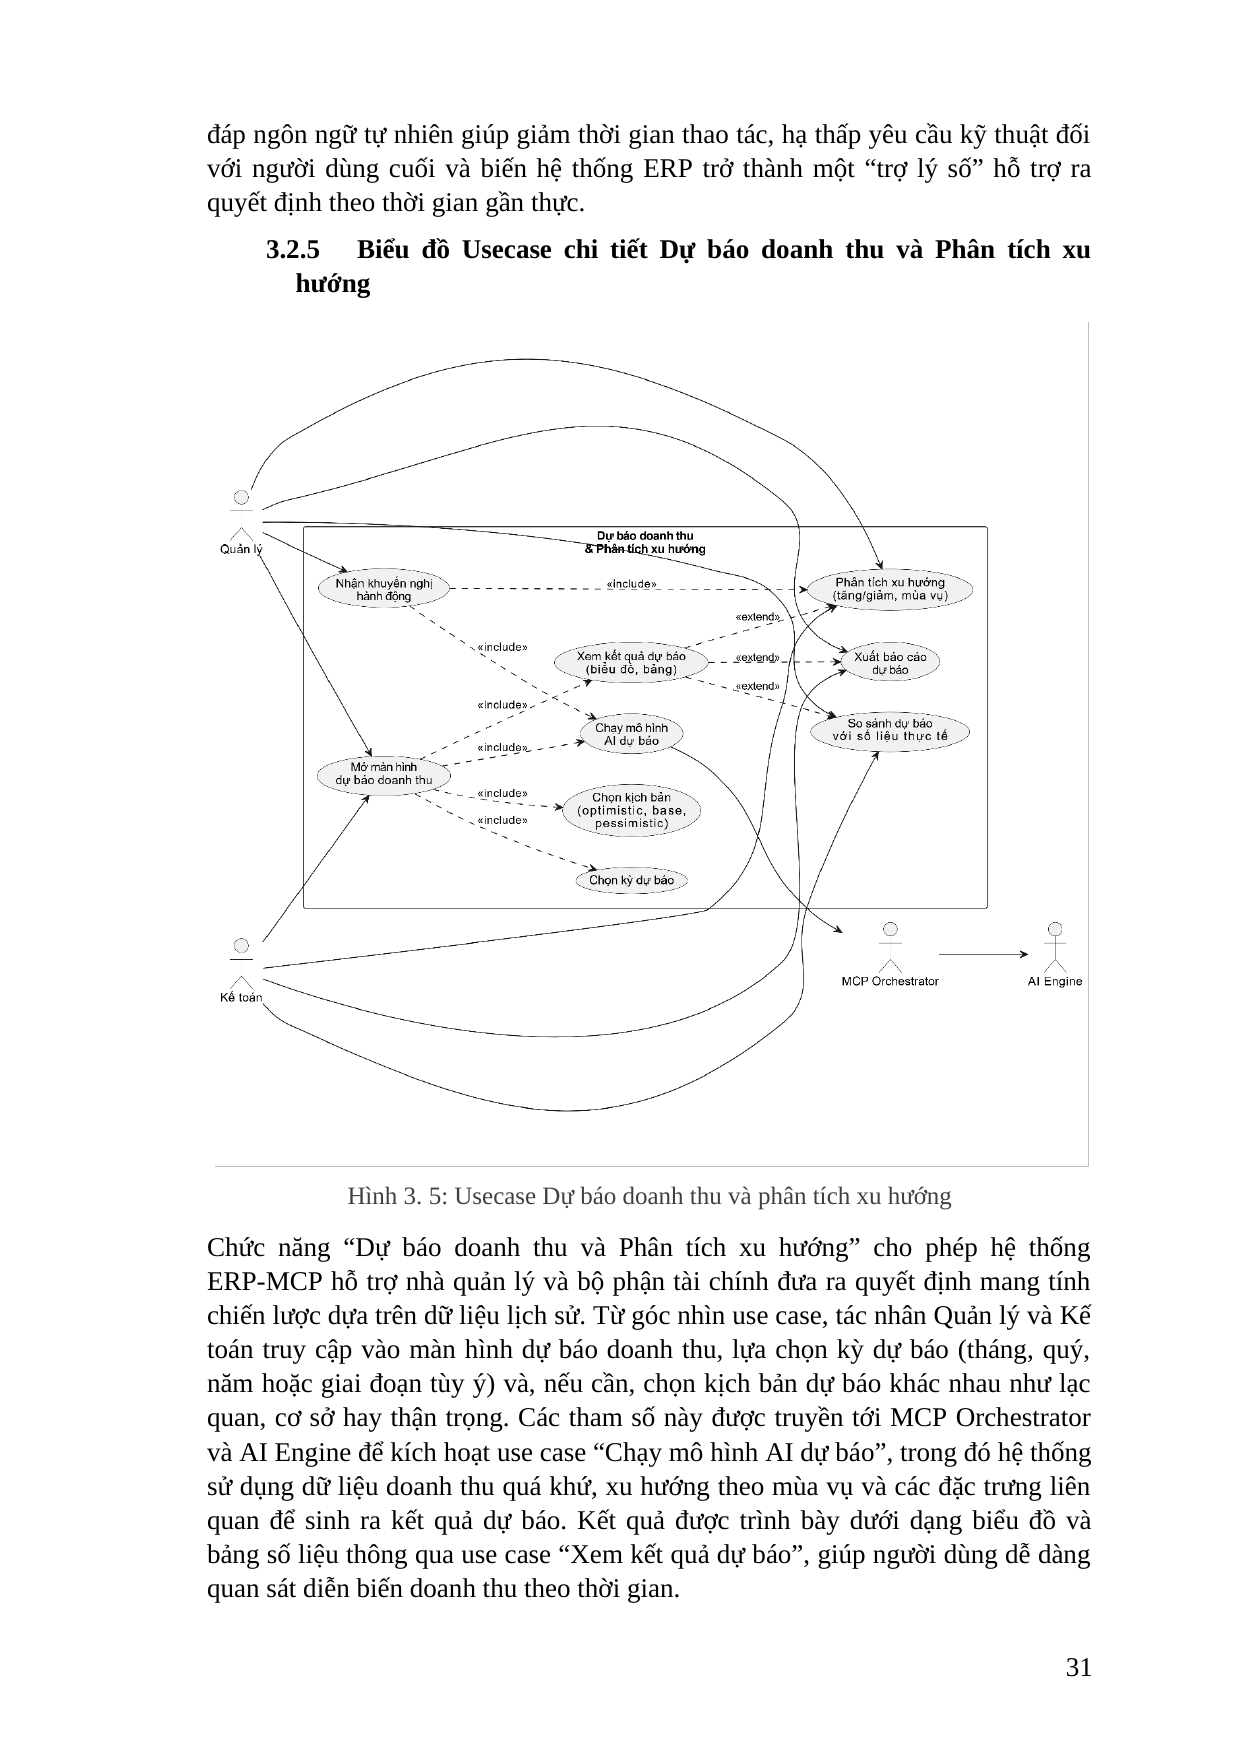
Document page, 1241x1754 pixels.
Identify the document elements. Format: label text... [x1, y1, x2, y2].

subtitle Biểu đồ Usecase chi tiết Dự báo doanh thu và Phân tích xu hướng [266, 233, 1092, 298]
text Chức năng “Dự báo doanh thu và Phân tích xu hướng” cho phép hệ thống ERP-MCP hỗ trợ nhà quản lý và bộ phận tài chính đưa ra quyết định mang tính chiến lược dựa trên dữ liệu lịch sử. Từ góc nhìn use case, tác nhân Quản lý và Kế toán truy cập vào màn hình dự báo doanh thu, lựa chọn kỳ dự báo (tháng, quý, năm hoặc giai đoạn tùy ý) và, nếu cần, chọn kịch bản dự báo khác nhau như lạc quan, cơ sở hay thận trọng. Các tham số này được truyền tới MCP Orchestrator và AI Engine để kích hoạt use case “Chạy mô hình AI dự báo”, trong đó hệ thống sử dụng dữ liệu doanh thu quá khứ, xu hướng theo mùa vụ và các đặc trưng liên quan để sinh ra kết quả dự báo. Kết quả được trình bày dưới dạng biểu đồ và bảng số liệu thông qua use case “Xem kết quả dự báo”, giúp người dùng dễ dàng quan sát diễn biến doanh thu theo thời gian. [207, 1231, 1092, 1603]
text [207, 118, 1092, 218]
text Hình 3. 5: Usecase Dự báo doanh thu và phân tích xu hướng [207, 1181, 1092, 1210]
picture [206, 313, 1097, 1175]
